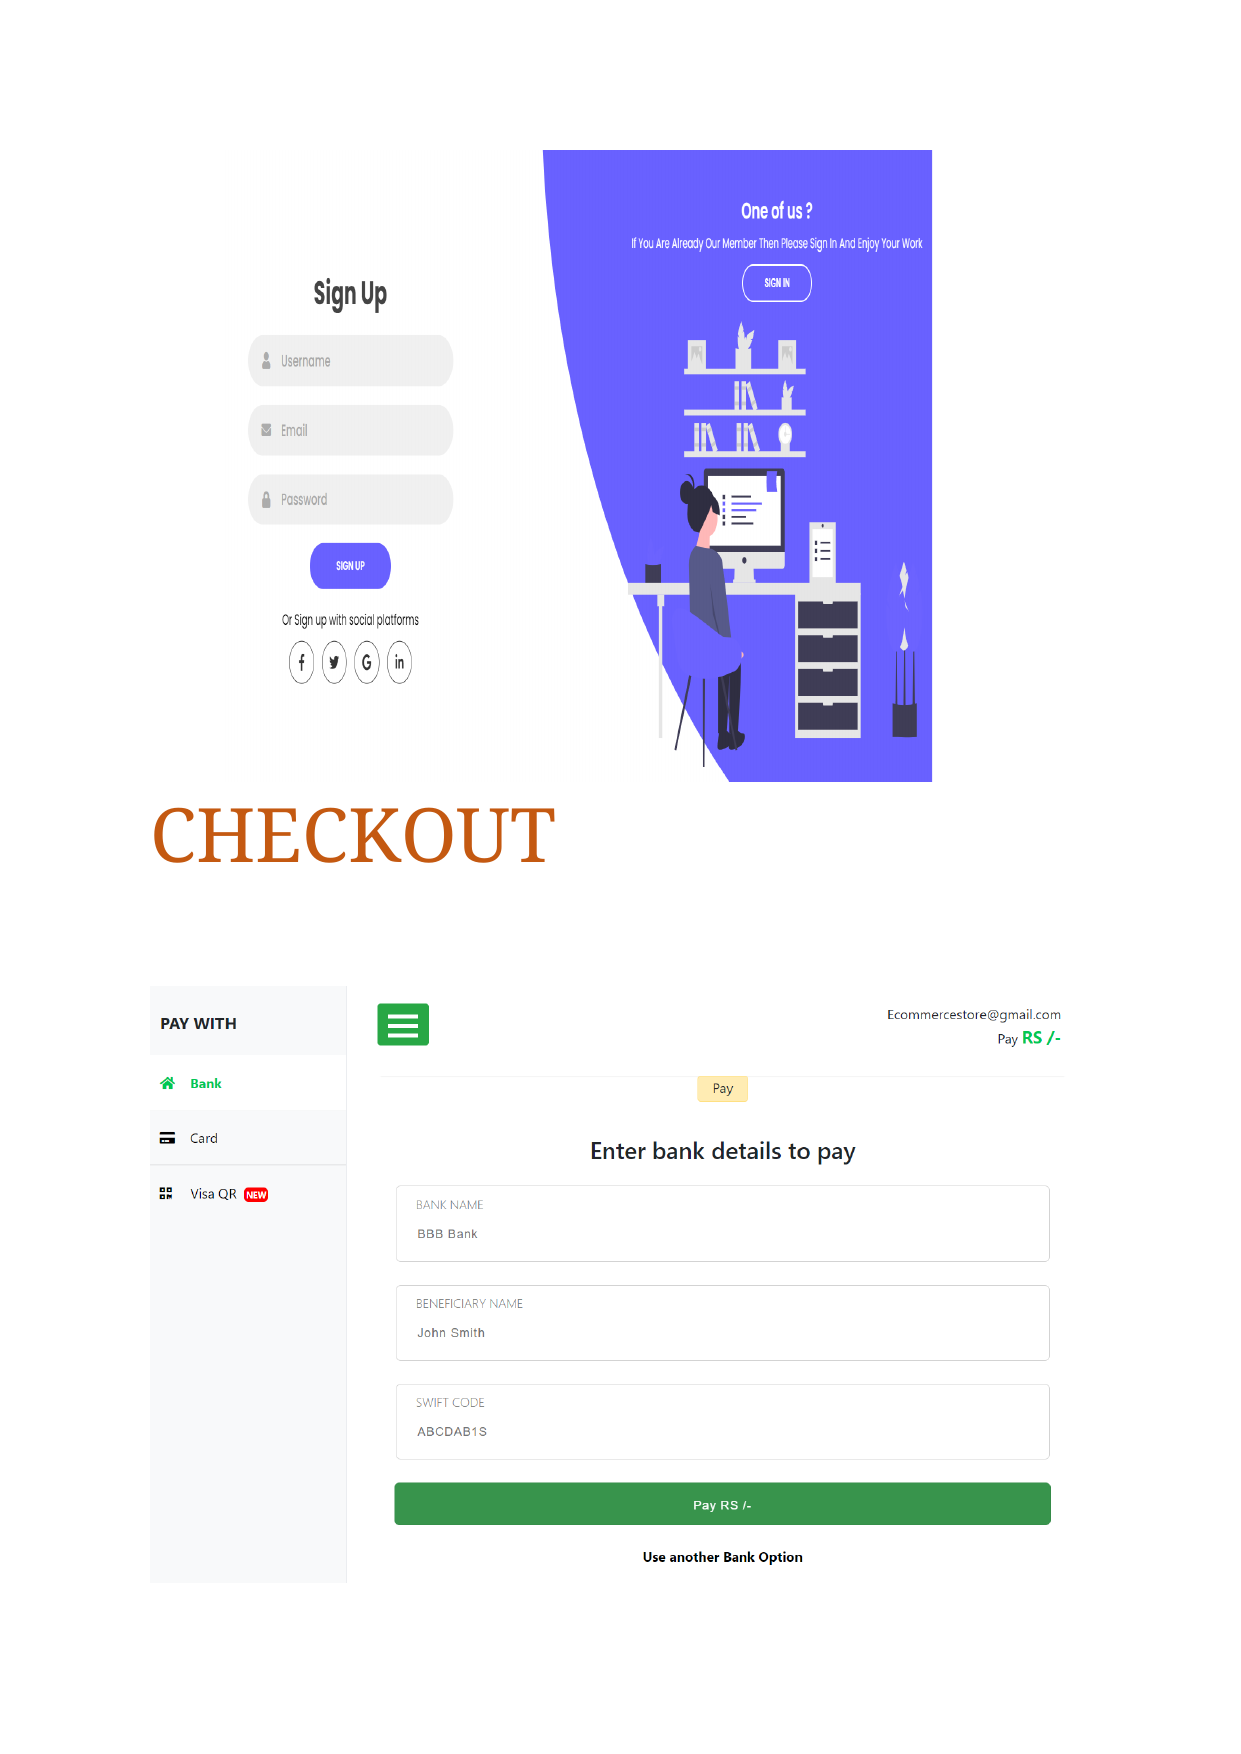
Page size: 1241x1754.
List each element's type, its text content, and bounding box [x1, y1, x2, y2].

picture [225, 150, 933, 782]
picture [150, 986, 1090, 1583]
text CHECKOUT [150, 782, 1090, 884]
